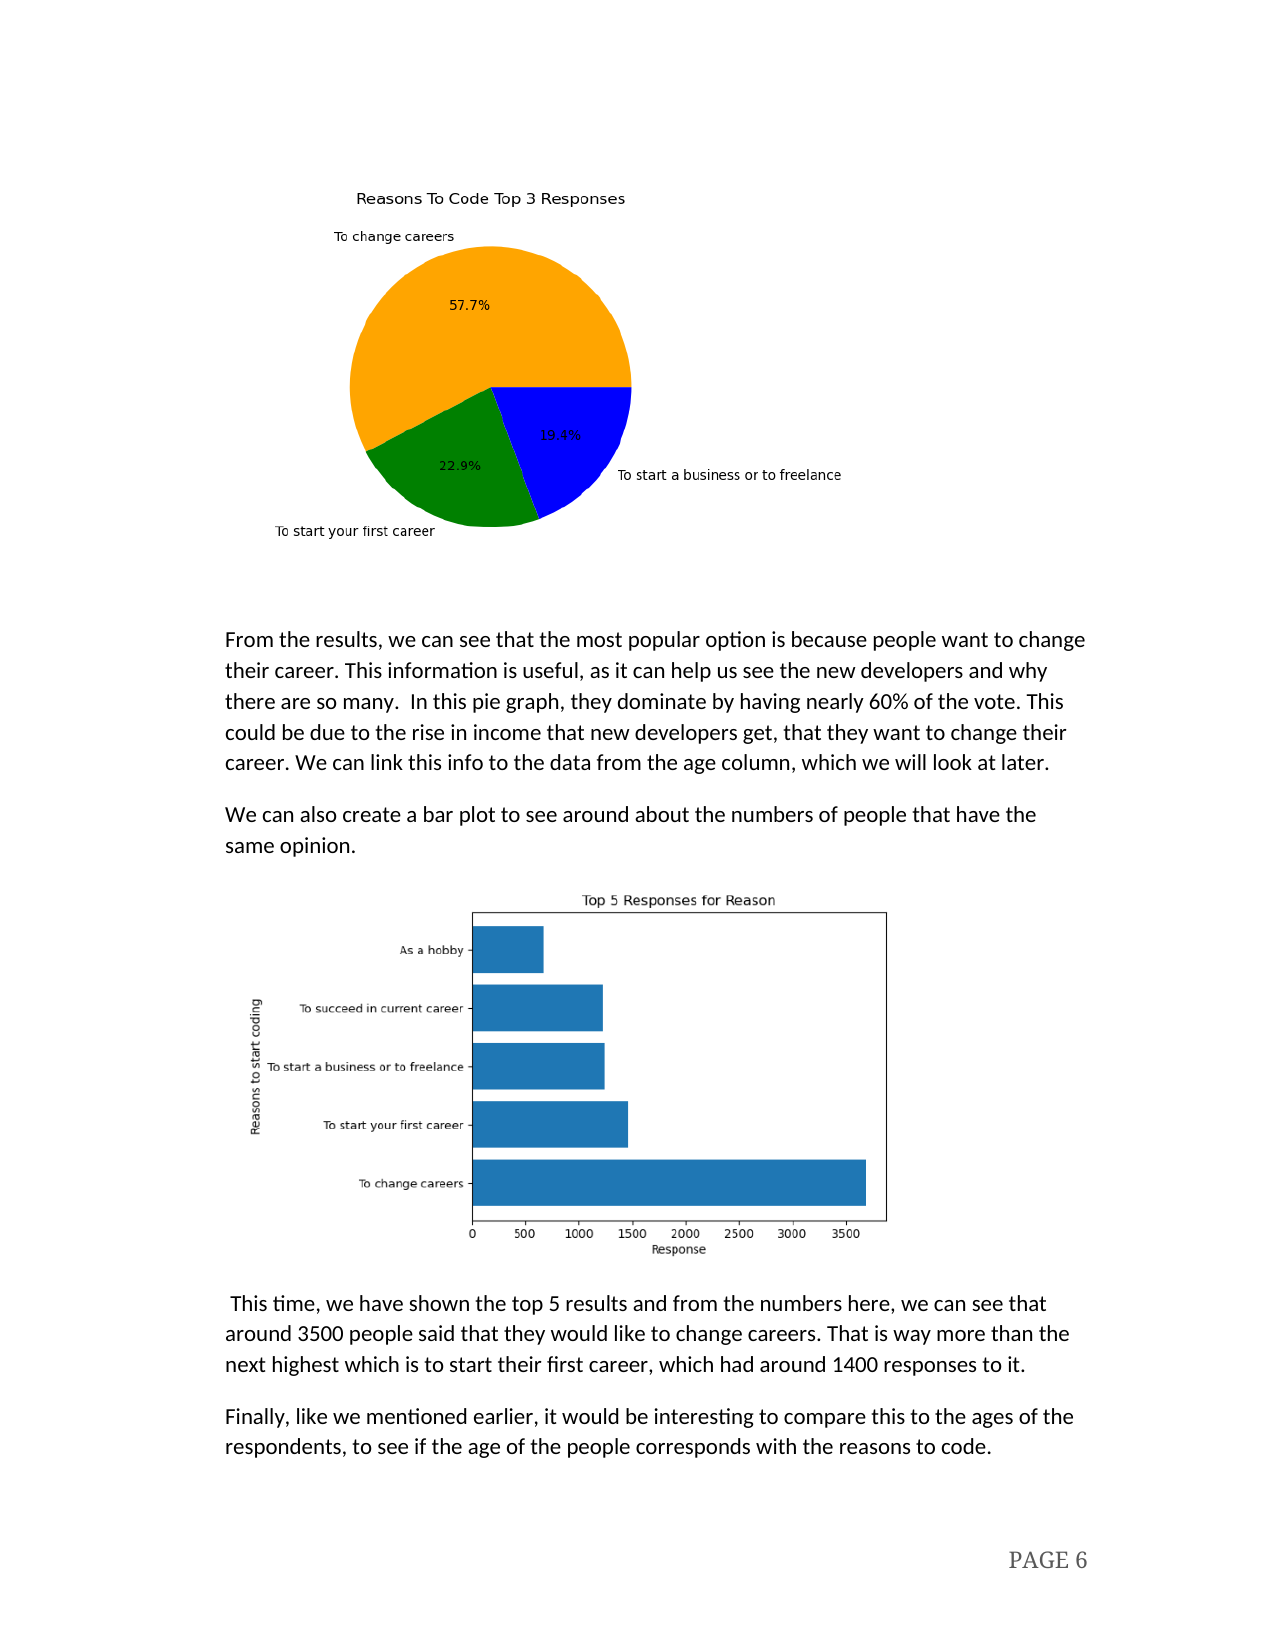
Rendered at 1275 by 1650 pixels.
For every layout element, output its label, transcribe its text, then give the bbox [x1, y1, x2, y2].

picture [225, 180, 901, 551]
text Finally, like we mentioned earlier, it would be interesting to compare this to the ages of the respondents, to see if the age of the people corresponds with the reasons to code. [225, 1402, 1087, 1461]
text We can also create a bar plot to see around about the numbers of people that have the same opinion. [225, 800, 1087, 859]
text From the results, we can see that the most popular option is because people want to change their career. This information is useful, as it can help us see the new developers and why there are so many. In this pie graph, they dominate by having nearly 60% of the vote. This could be due to the rise in income that new developers get, that they want to change their career. We can link this info to the data from the age column, which we will look at later. [225, 626, 1087, 776]
text This time, we have shown the top 5 results and from the numbers here, we can see that around 3500 people said that they would like to change careers. That is way more than the next highest which is to start their first career, which had around 1400 responses to it. [225, 1289, 1087, 1378]
picture [225, 882, 903, 1265]
